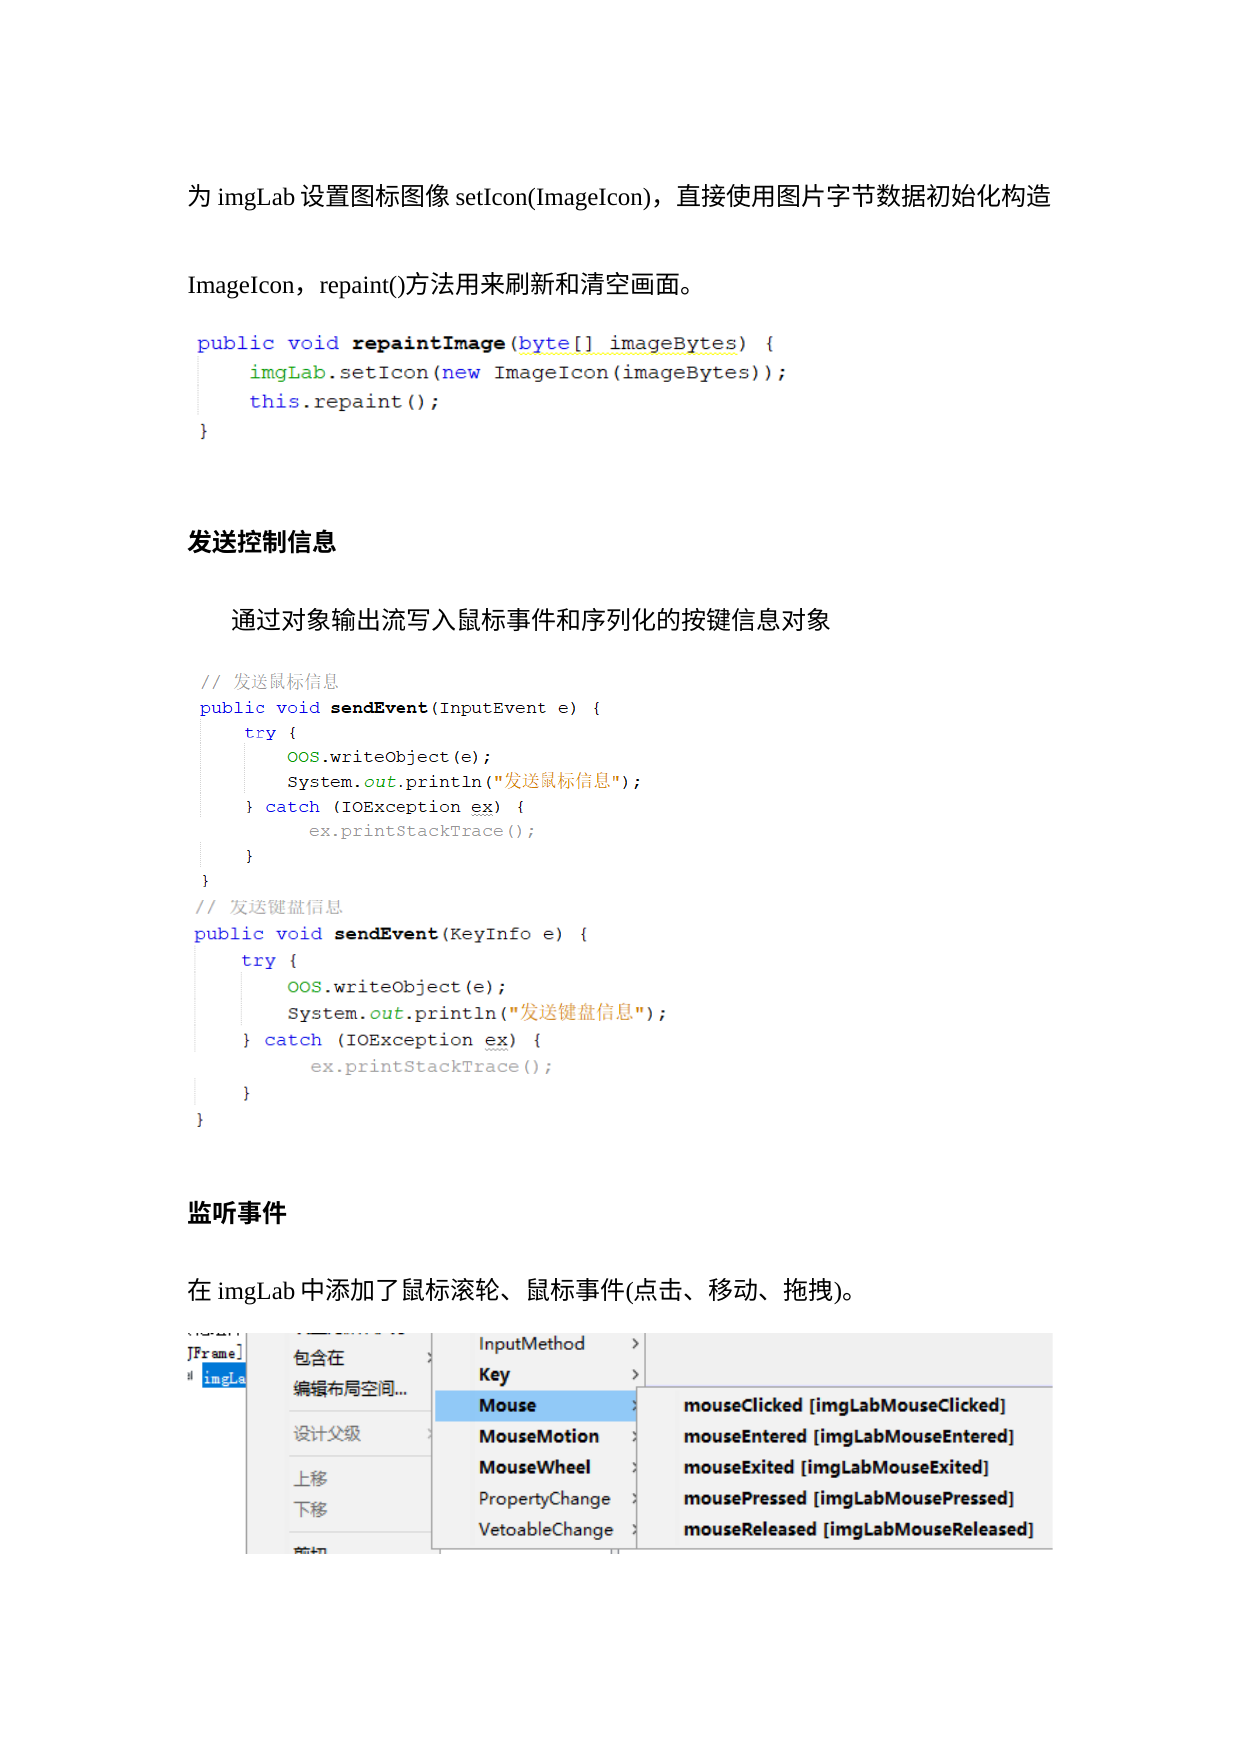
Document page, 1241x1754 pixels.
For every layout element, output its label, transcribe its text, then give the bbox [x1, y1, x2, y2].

text 发送控制信息 [187, 508, 1053, 573]
picture [187, 900, 674, 1127]
picture [187, 1333, 1053, 1554]
text 为imgLab设置图标图像setIcon(ImageIcon)，直接使用图片字节数据初始化构造ImageIcon，repaint()方法用来刷新和清空画面。 [187, 162, 1053, 315]
text 在imgLab中添加了鼠标滚轮、鼠标事件(点击、移动、拖拽)。 [187, 1256, 1053, 1321]
text 通过对象输出流写入鼠标事件和序列化的按键信息对象 [187, 586, 1053, 651]
text 监听事件 [187, 1179, 1053, 1244]
picture [187, 327, 796, 452]
picture [187, 663, 685, 887]
